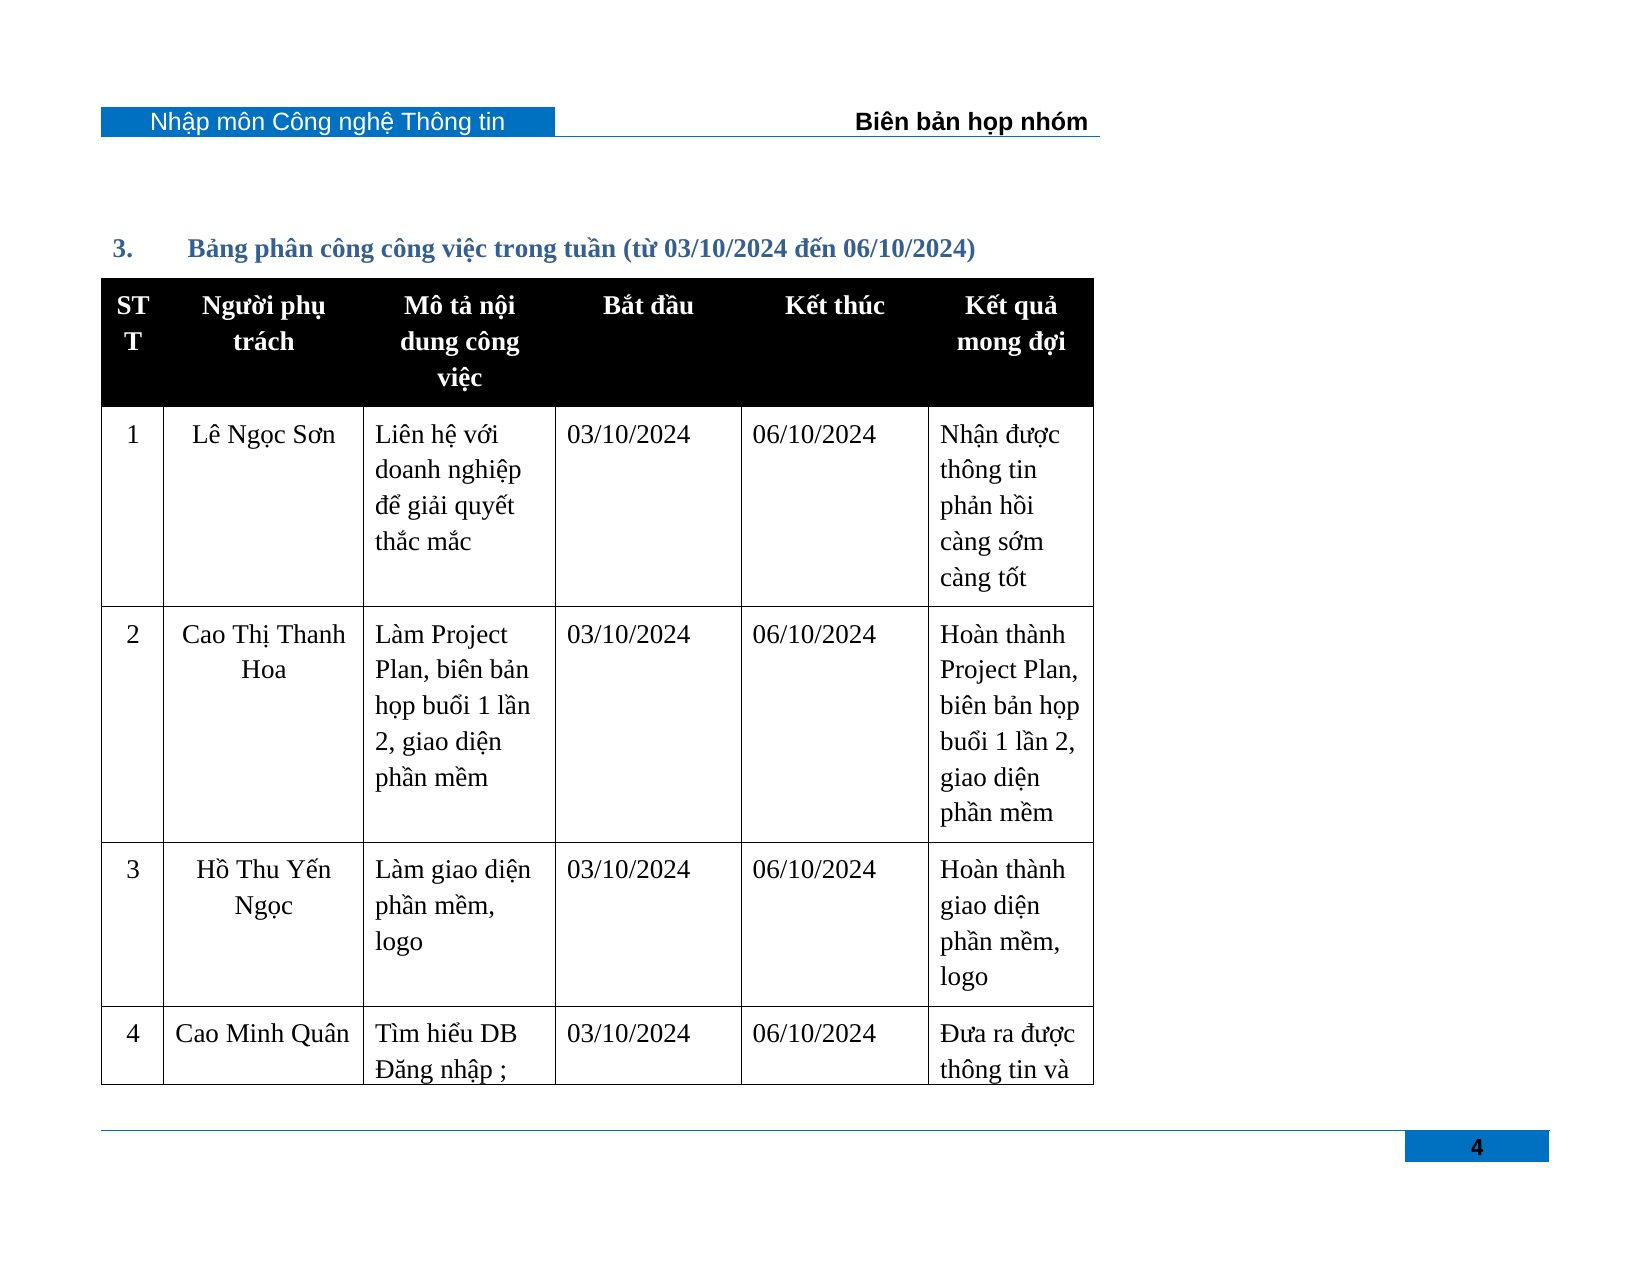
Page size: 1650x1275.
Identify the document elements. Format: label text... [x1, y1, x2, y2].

table_header [164, 279, 363, 406]
table_cell 06/10/2024 [742, 843, 928, 1006]
table_cell Hoàn thành Project Plan, biên bản họp buổi 1 lần 2, giao diện phần mềm [929, 607, 1093, 842]
table_cell Liên hệ với doanh nghiệp để giải quyết thắc mắc [364, 407, 555, 606]
table_header STT [102, 279, 163, 406]
table_cell 2 [102, 607, 163, 842]
table_header [364, 279, 555, 406]
table_cell 06/10/2024 [742, 607, 928, 842]
table_cell Cao Minh Quân [164, 1007, 363, 1084]
table_cell 1 [102, 407, 163, 606]
table_cell Hồ Thu Yến Ngọc [164, 843, 363, 1006]
table_cell 3 [102, 843, 163, 1006]
subtitle Bảng phân công công việc trong tuần (từ 03/10/2024 đến 06/10/2024) [112, 232, 1537, 263]
table_cell Làm Project Plan, biên bản họp buổi 1 lần 2, giao diện phần mềm [364, 607, 555, 842]
table_cell 4 [102, 1007, 163, 1084]
table_cell 06/10/2024 [742, 1007, 928, 1084]
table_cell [929, 1007, 1093, 1084]
table_cell Làm giao diện phần mềm, logo [364, 843, 555, 1006]
table_cell 03/10/2024 [556, 407, 741, 606]
table_cell Nhận được thông tin phản hồi càng sớm càng tốt [929, 407, 1093, 606]
table_header Kết quả mong đợi [929, 279, 1093, 406]
table_cell 03/10/2024 [556, 607, 741, 842]
table_header [742, 279, 928, 406]
table_cell Lê Ngọc Sơn [164, 407, 363, 606]
table_cell 03/10/2024 [556, 843, 741, 1006]
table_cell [364, 1007, 555, 1084]
table_cell Cao Thị Thanh Hoa [164, 607, 363, 842]
table_cell Hoàn thành giao diện phần mềm, logo [929, 843, 1093, 1006]
table_cell 06/10/2024 [742, 407, 928, 606]
table_cell 03/10/2024 [556, 1007, 741, 1084]
table_header Bắt đầu [556, 279, 741, 406]
